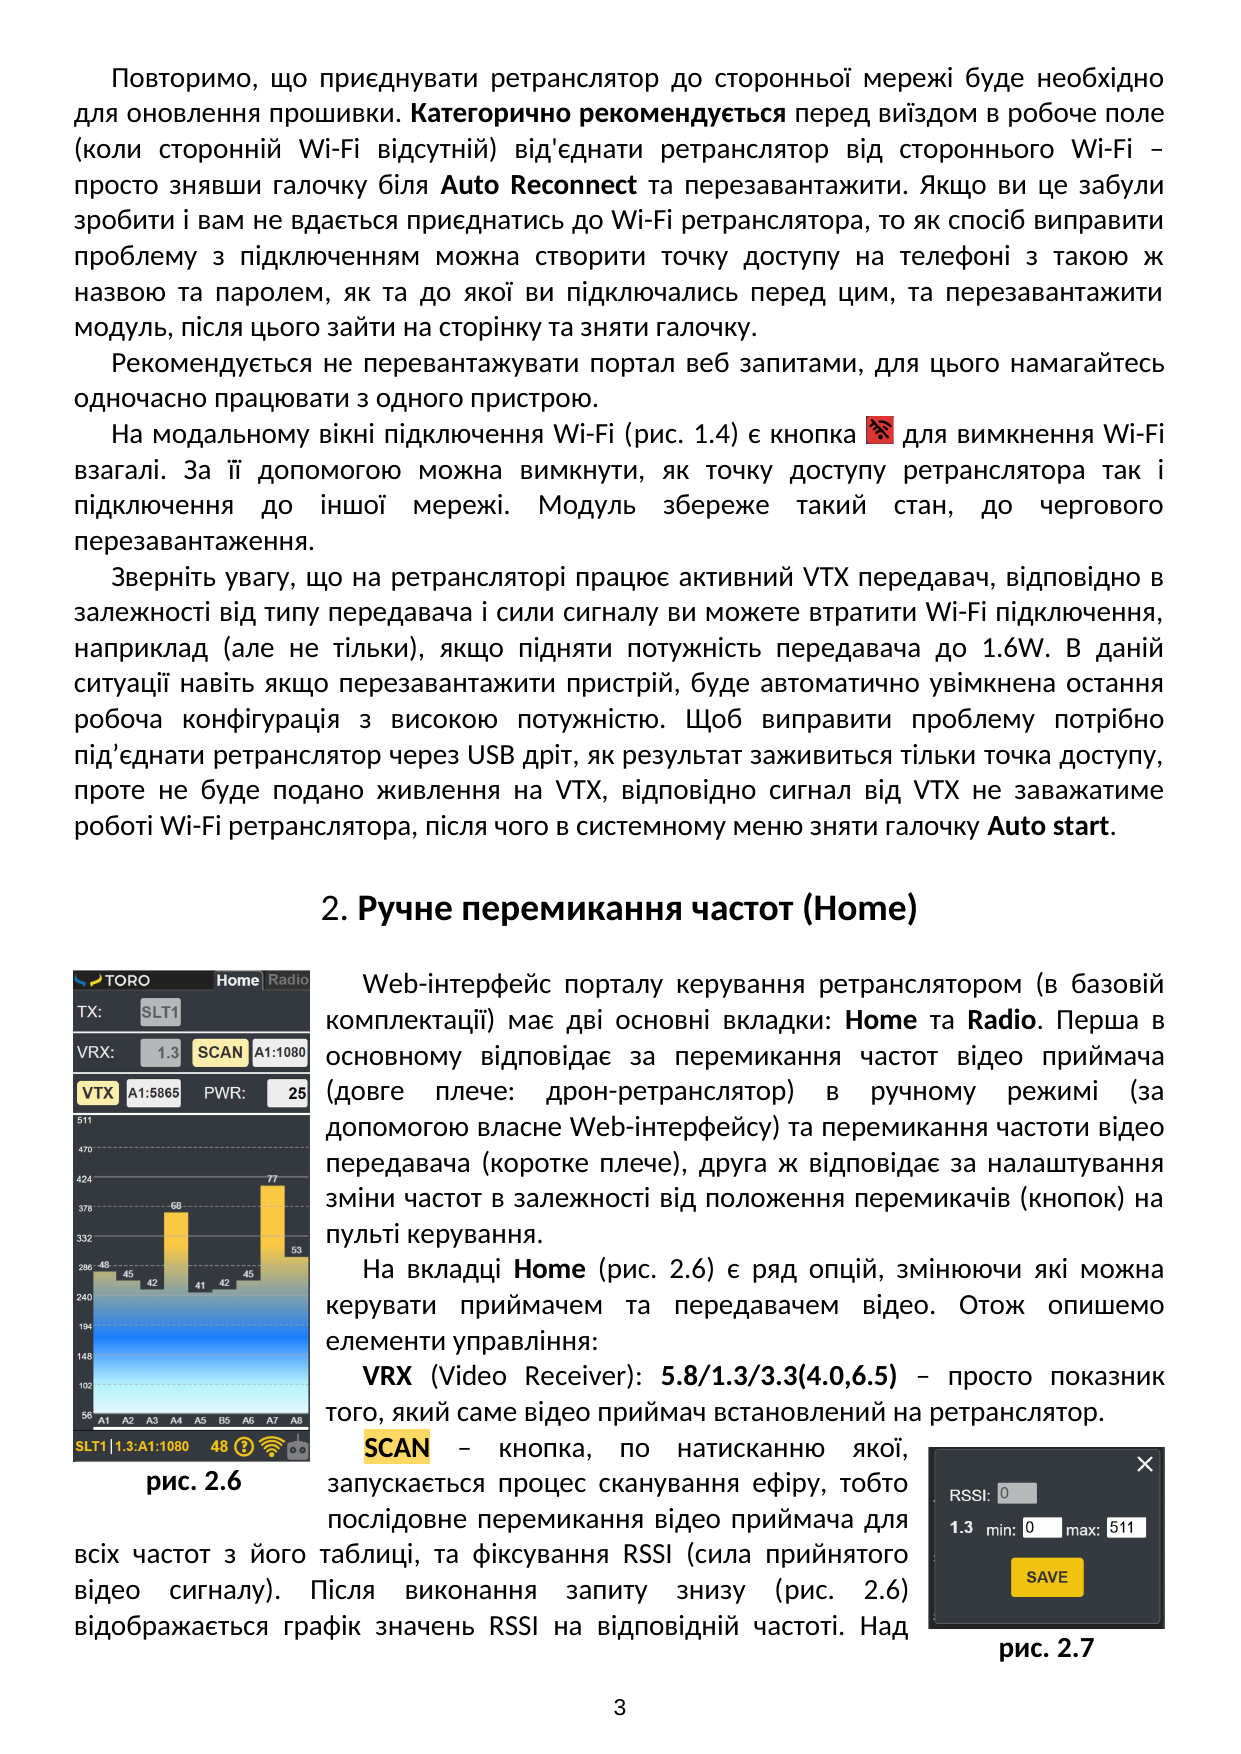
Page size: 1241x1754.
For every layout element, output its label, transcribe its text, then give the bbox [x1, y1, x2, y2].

text Зверніть увагу, що на ретрансляторі працює активний VTX передавач, відповідно в залежності від типу передавача і сили сигналу ви можете втратити Wi-Fi підключення, наприклад (але не тільки), якщо підняти потужність передавача до 1.6W. В даній ситуації навіть якщо перезавантажити пристрій, буде автоматично увімкнена остання робоча конфігурація з високою потужністю. Щоб виправити проблему потрібно під’єднати ретранслятор через USB дріт, як результат заживиться тільки точка доступу, проте не буде подано живлення на VTX, відповідно сигнал від VTX не заважатиме роботі Wi-Fi ретранслятора, після чого в системному меню зняти галочку Auto start. [74, 558, 1165, 843]
text Web-інтерфейс порталу керування ретранслятором (в базовій комплектації) має дві основні вкладки: Home та Radio. Перша в основному відповідає за перемикання частот відео приймача (довге плече: дрон-ретранслятор) в ручному режимі (за допомогою власне Web-інтерфейсу) та перемикання частоти відео передавача (коротке плече), друга ж відповідає за налаштування зміни частот в залежності від положення перемикачів (кнопок) на пульті керування. [74, 966, 1165, 1251]
picture [73, 970, 310, 1462]
text Повторимо, що приєднувати ретранслятор до сторонньої мережі буде необхідно для оновлення прошивки. Категорично рекомендується перед виїздом в робоче поле (коли сторонній Wi-Fi відсутній) від'єднати ретранслятор від стороннього Wi-Fi – просто знявши галочку біля Auto Reconnect та перезавантажити. Якщо ви це забули зробити і вам не вдається приєднатись до Wi-Fi ретранслятора, то як спосіб виправити проблему з підключенням можна створити точку доступу на телефоні з такою ж назвою та паролем, як та до якої ви підключались перед цим, та перезавантажити модуль, після цього зайти на сторінку та зняти галочку. [74, 59, 1165, 344]
text Рекомендується не перевантажувати портал веб запитами, для цього намагайтесь одночасно працювати з одного пристрою. [74, 344, 1165, 415]
subtitle Ручне перемикання частот (Home) [74, 884, 1165, 930]
text На модальному вікні підключення Wi-Fi (рис. 1.4) є кнопка для вимкнення Wi-Fi взагалі. За її допомогою можна вимкнути, як точку доступу ретранслятора так і підключення до іншої мережі. Модуль збереже такий стан, до чергового перезавантаження. [74, 415, 1165, 558]
text На вкладці Home (рис. 2.1) є ряд опцій, змінюючи які можна керувати приймачем та передавачем відео. Отож опишемо елементи управління: [310, 1251, 1165, 1357]
text VRX (Video Receiver): 5.8/1.3/3.3(4.0,6.5) – просто показник того, який саме відео приймач встановлений на ретранслятор. [310, 1357, 1165, 1429]
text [74, 1429, 1165, 1642]
picture [928, 1447, 1165, 1629]
picture [866, 416, 894, 444]
